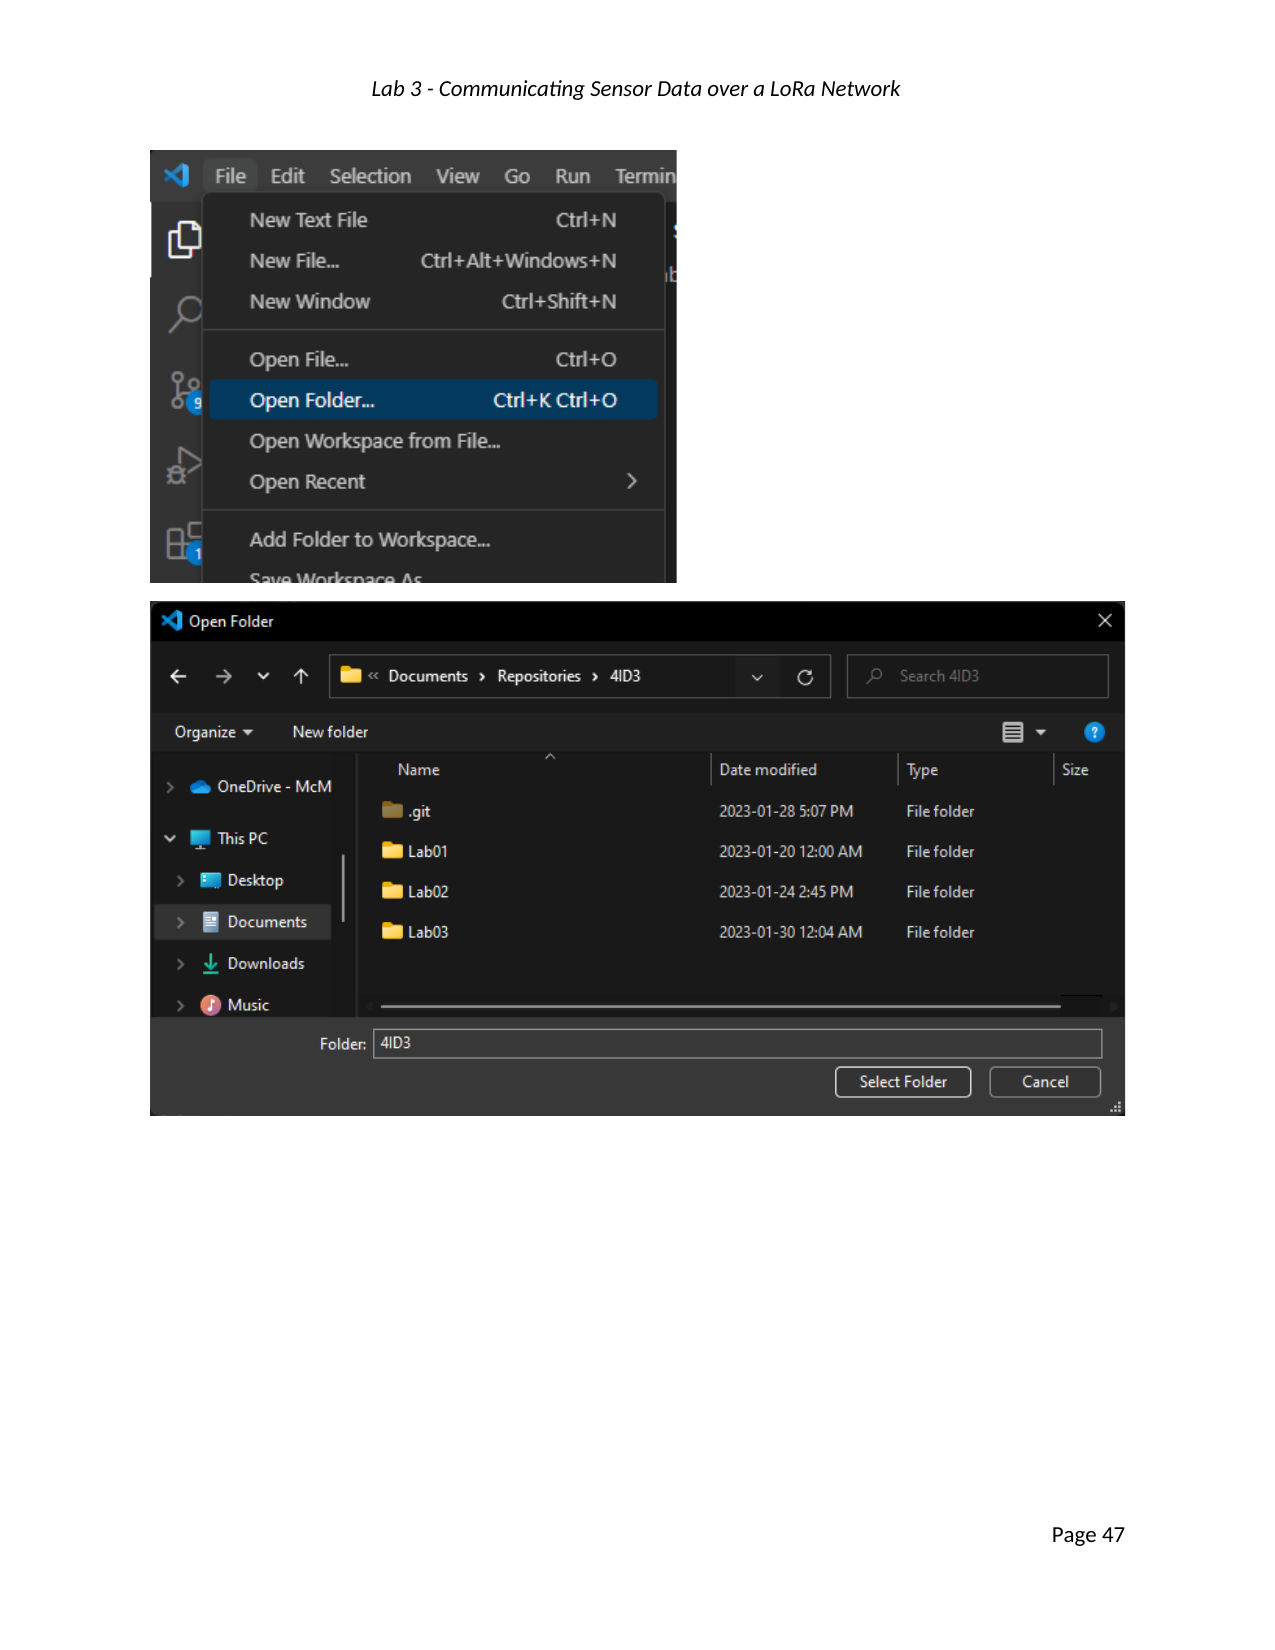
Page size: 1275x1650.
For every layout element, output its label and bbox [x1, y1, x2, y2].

picture [150, 150, 677, 583]
picture [150, 601, 1125, 1116]
